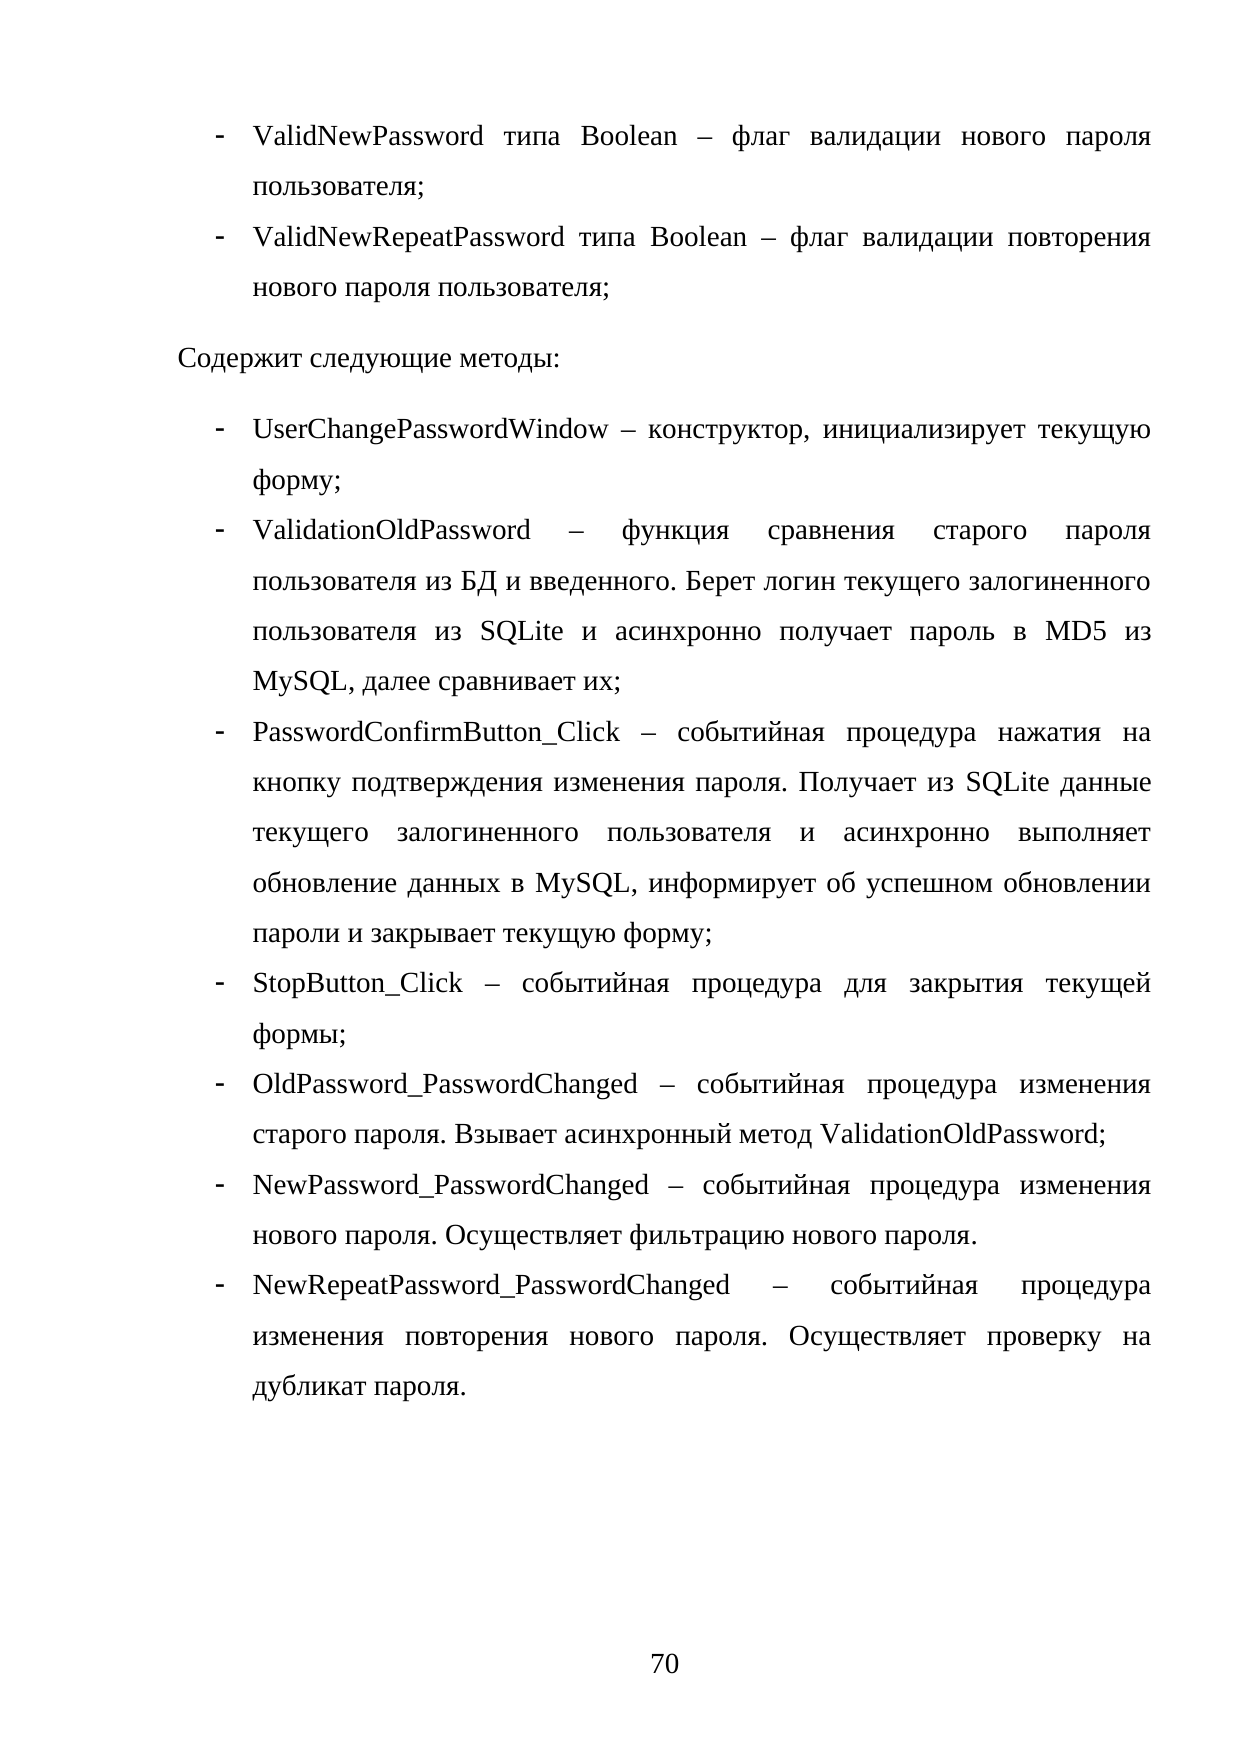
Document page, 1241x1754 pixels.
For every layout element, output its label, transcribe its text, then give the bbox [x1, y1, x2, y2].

list PasswordConfirmButton_Click – событийная процедура нажатия на кнопку подтверждения изменения пароля. Получает из SQLite данные текущего залогиненного пользователя и асинхронно выполняет обновление данных в MySQL, информирует об успешном обновлении пароли и закрывает текущую форму; [215, 714, 1152, 948]
list NewPassword_PasswordChanged – событийная процедура изменения нового пароля. Осуществляет фильтрацию нового пароля. [215, 1167, 1152, 1251]
list ValidNewPassword типа Boolean – флаг валидации нового пароля пользователя; [215, 118, 1152, 202]
list ValidNewRepeatPassword типа Boolean – флаг валидации повторения нового пароля пользователя; [215, 219, 1152, 303]
list OldPassword_PasswordChanged – событийная процедура изменения старого пароля. Взывает асинхронный метод ValidationOldPassword; [215, 1066, 1152, 1150]
list ValidationOldPassword – функция сравнения старого пароля пользователя из БД и введенного. Берет логин текущего залогиненного пользователя из SQLite и асинхронно получает пароль в MD5 из MySQL, далее сравнивает их; [215, 512, 1152, 697]
list StopButton_Click – событийная процедура для закрытия текущей формы; [215, 965, 1152, 1049]
list UserChangePasswordWindow – конструктор, инициализирует текущую форму; [215, 412, 1152, 496]
list NewRepeatPassword_PasswordChanged – событийная процедура изменения повторения нового пароля. Осуществляет проверку на дубликат пароля. [215, 1267, 1152, 1402]
text Содержит следующие методы: [177, 340, 1152, 374]
